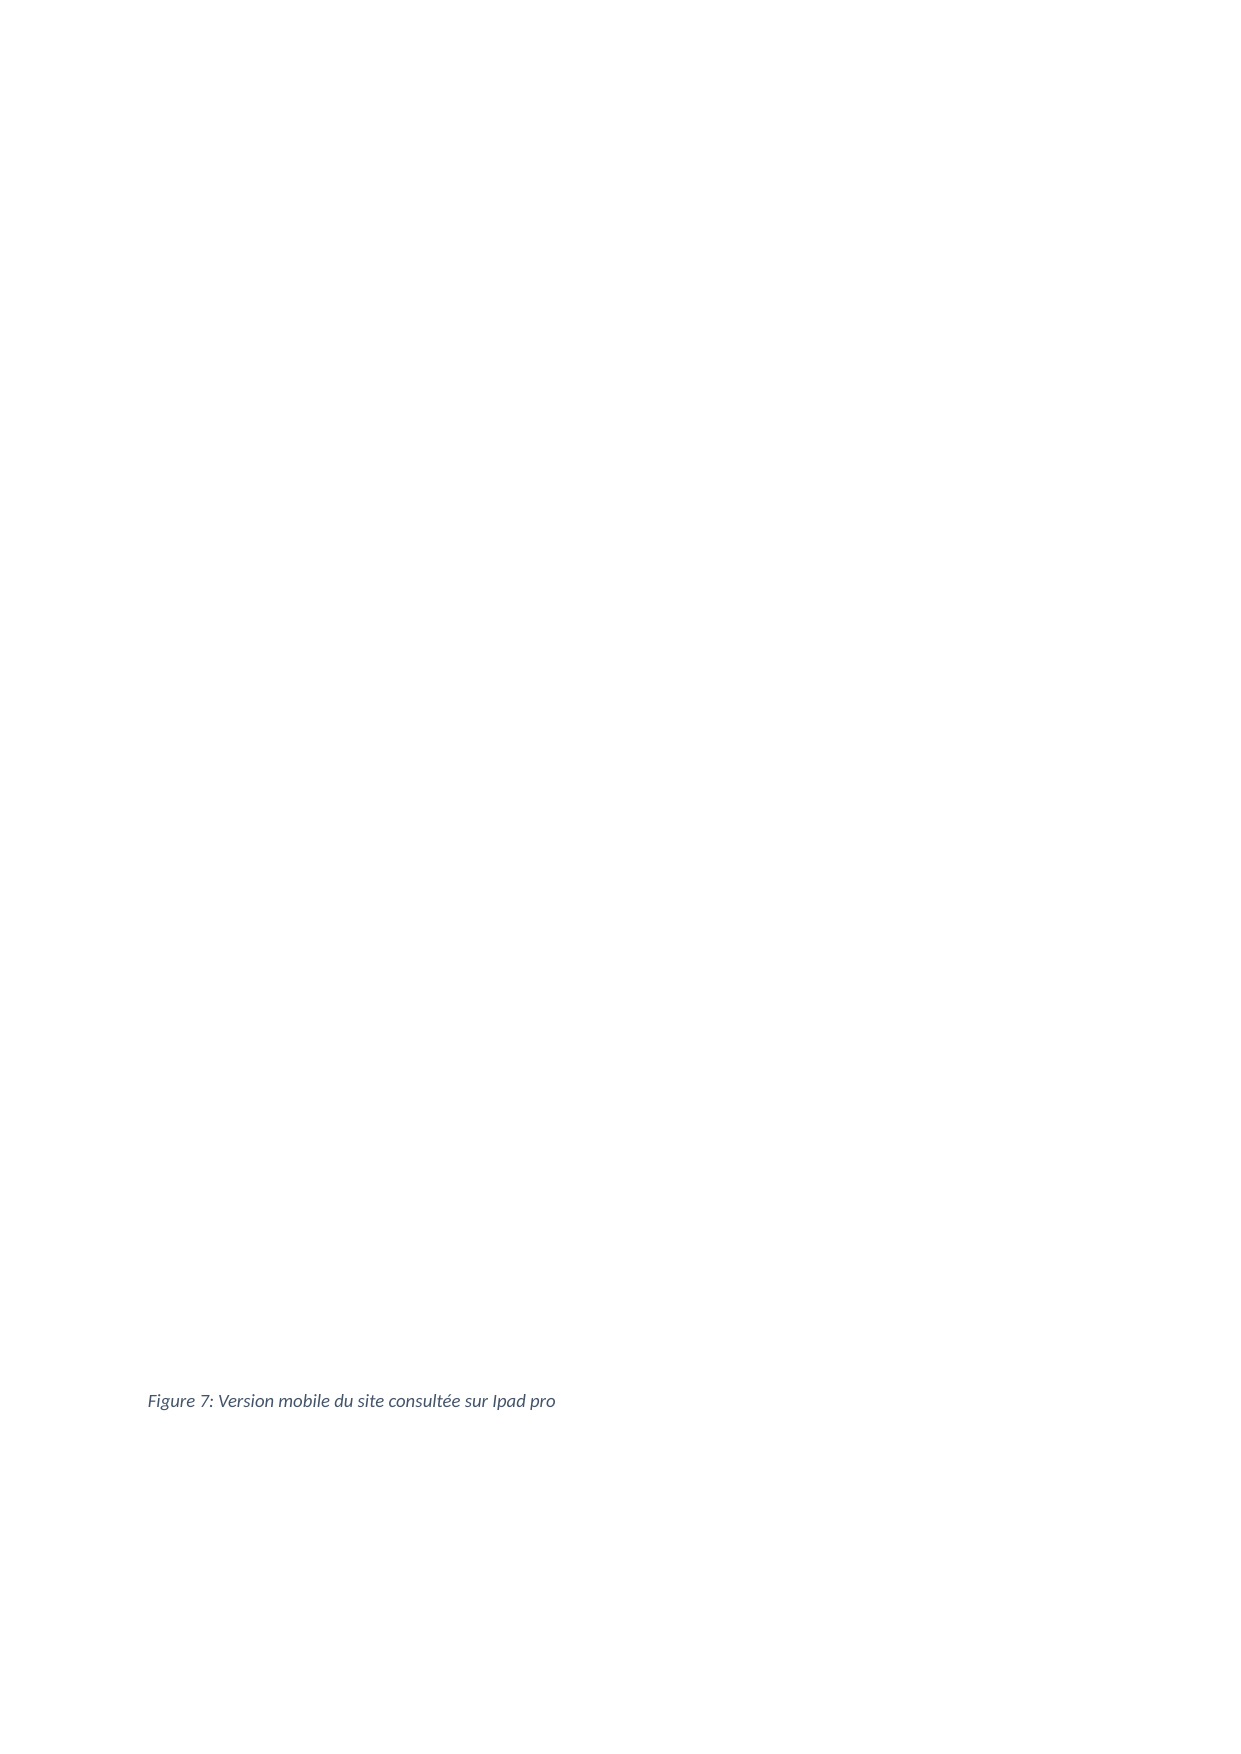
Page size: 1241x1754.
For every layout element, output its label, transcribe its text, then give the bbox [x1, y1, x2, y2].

text Figure 7: Version mobile du site consultée sur Ipad pro [148, 1389, 1093, 1412]
